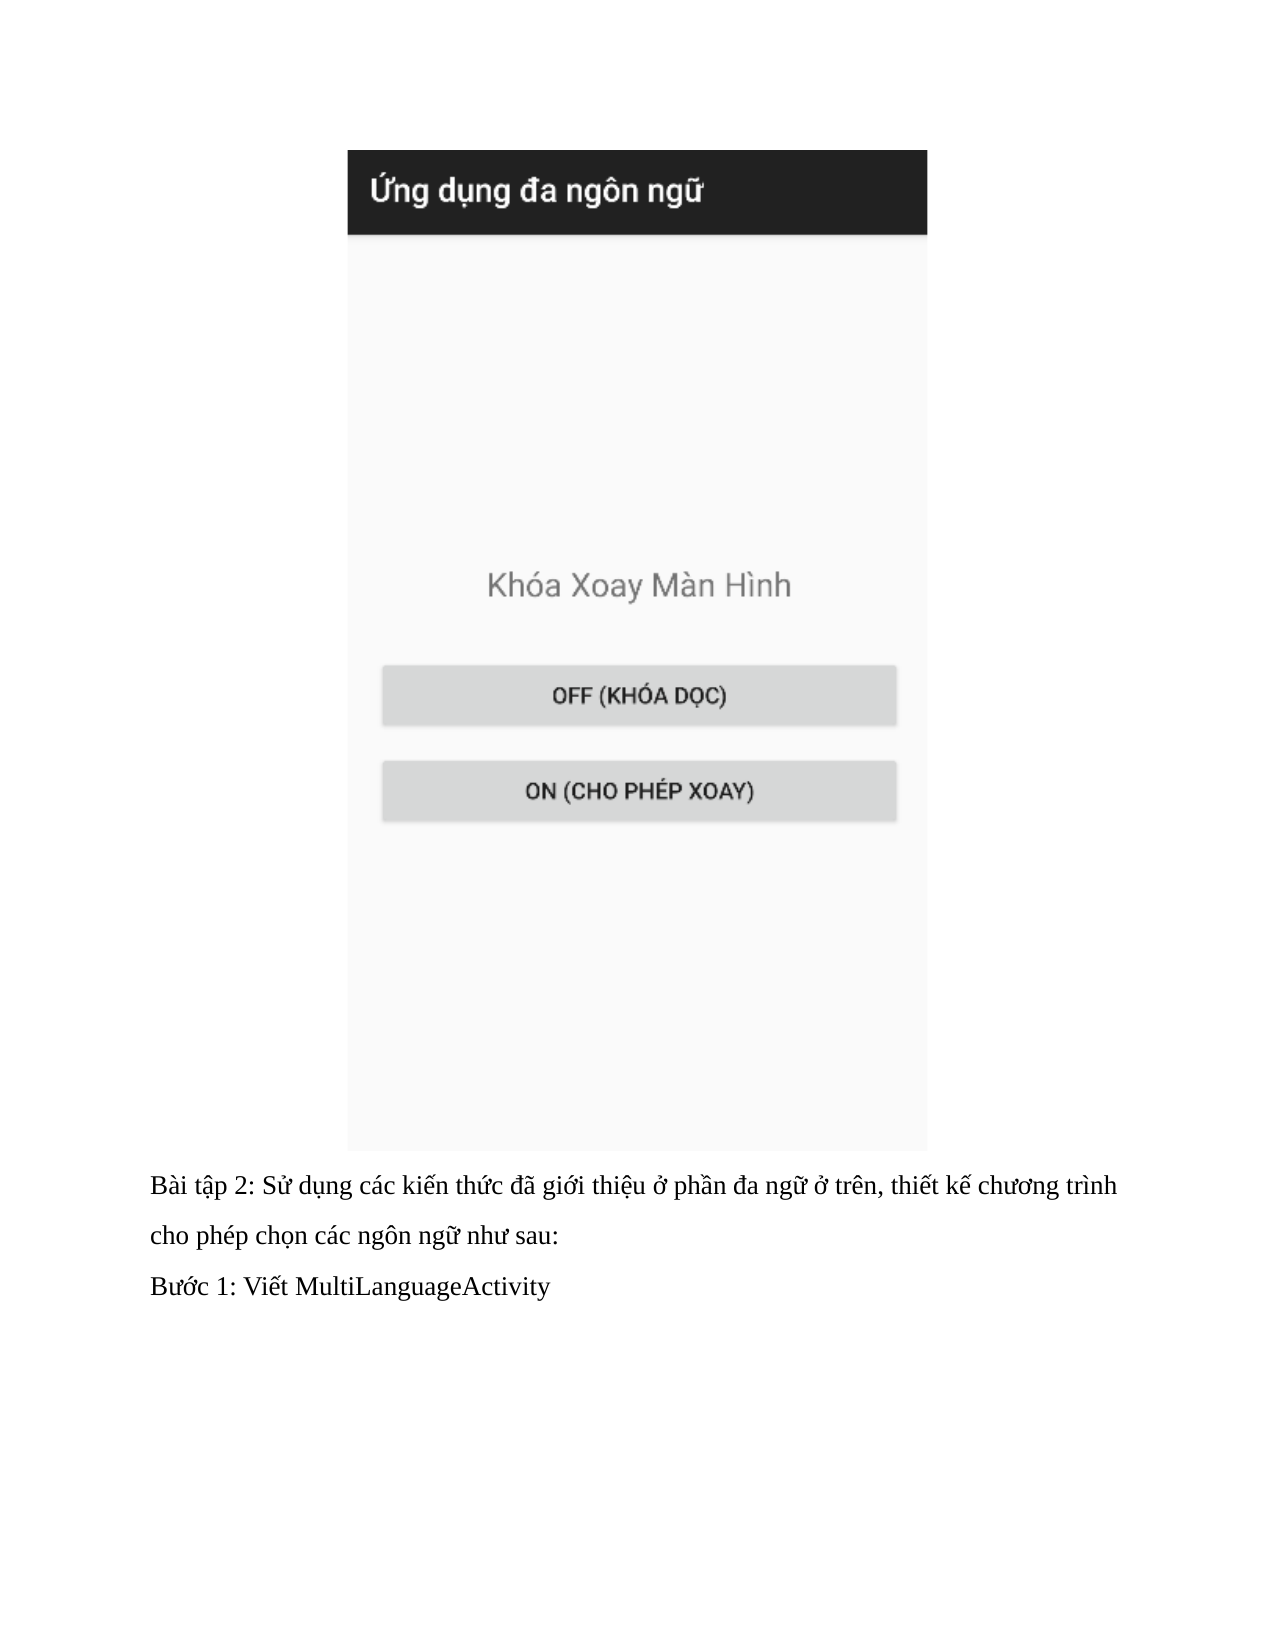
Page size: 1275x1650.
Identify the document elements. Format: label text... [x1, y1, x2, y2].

text cho phép chọn các ngôn ngữ như sau: [150, 1219, 1125, 1251]
text Bước 1: Viết MultiLanguageActivity [150, 1269, 1125, 1301]
text Bài tập 2: Sử dụng các kiến thức đã giới thiệu ở phần đa ngữ ở trên, thiết kế chương trình [150, 1169, 1125, 1200]
picture [347, 150, 928, 1151]
